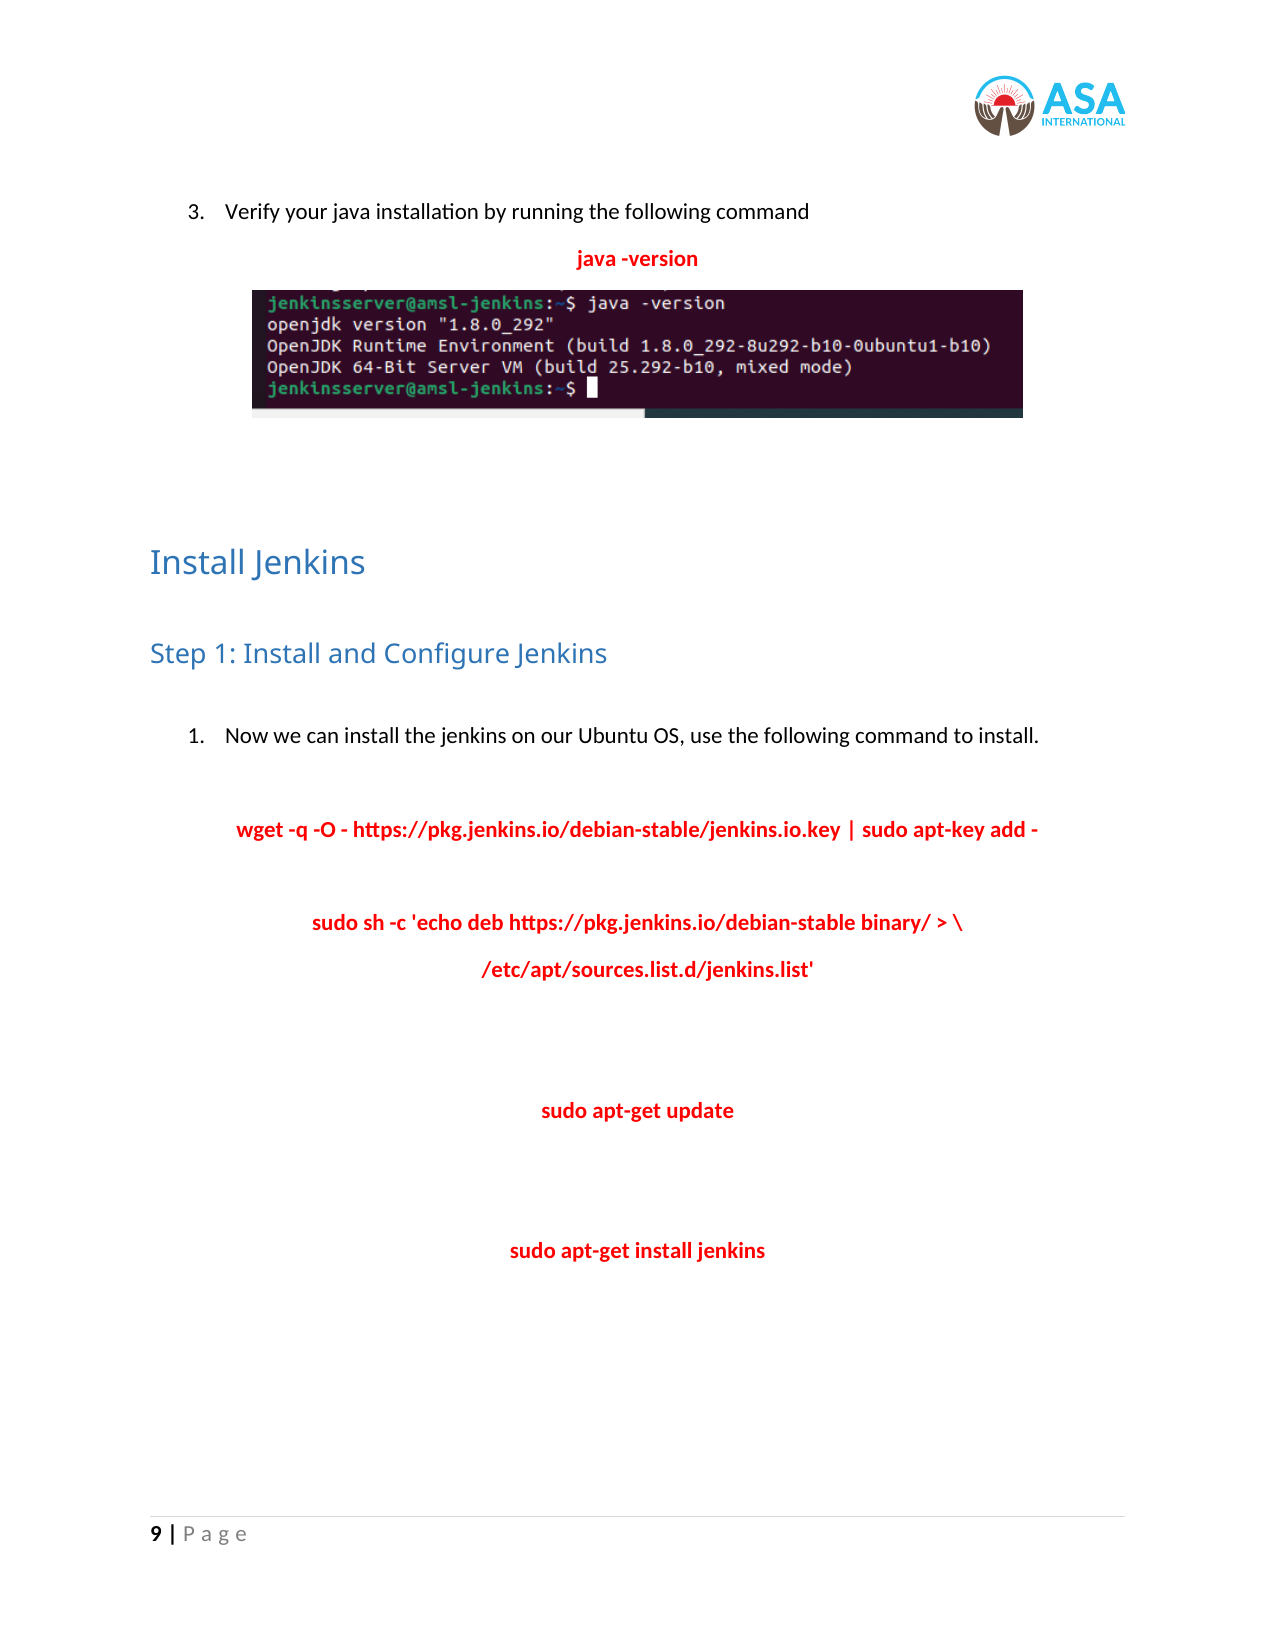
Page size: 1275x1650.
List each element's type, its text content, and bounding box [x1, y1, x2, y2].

text sudo apt-get install jenkins [150, 1237, 1125, 1264]
text /etc/apt/sources.list.d/jenkins.list' [150, 955, 1125, 983]
text java -version [150, 244, 1125, 272]
subtitle Step 1: Install and Configure Jenkins [150, 634, 1125, 671]
list Now we can install the jenkins on our Ubuntu OS, use the following command to install. [187, 721, 1125, 749]
subtitle Install Jenkins [150, 538, 1125, 584]
picture [973, 75, 1125, 138]
text sudo sh -c 'echo deb https://pkg.jenkins.io/debian-stable binary/ > \ [150, 908, 1125, 936]
list Verify your java installation by running the following command [187, 197, 1125, 225]
text wget -q -O - https://pkg.jenkins.io/debian-stable/jenkins.io.key | sudo apt-key add - [150, 815, 1125, 843]
text sudo apt-get update [150, 1096, 1125, 1124]
picture [252, 290, 1023, 418]
